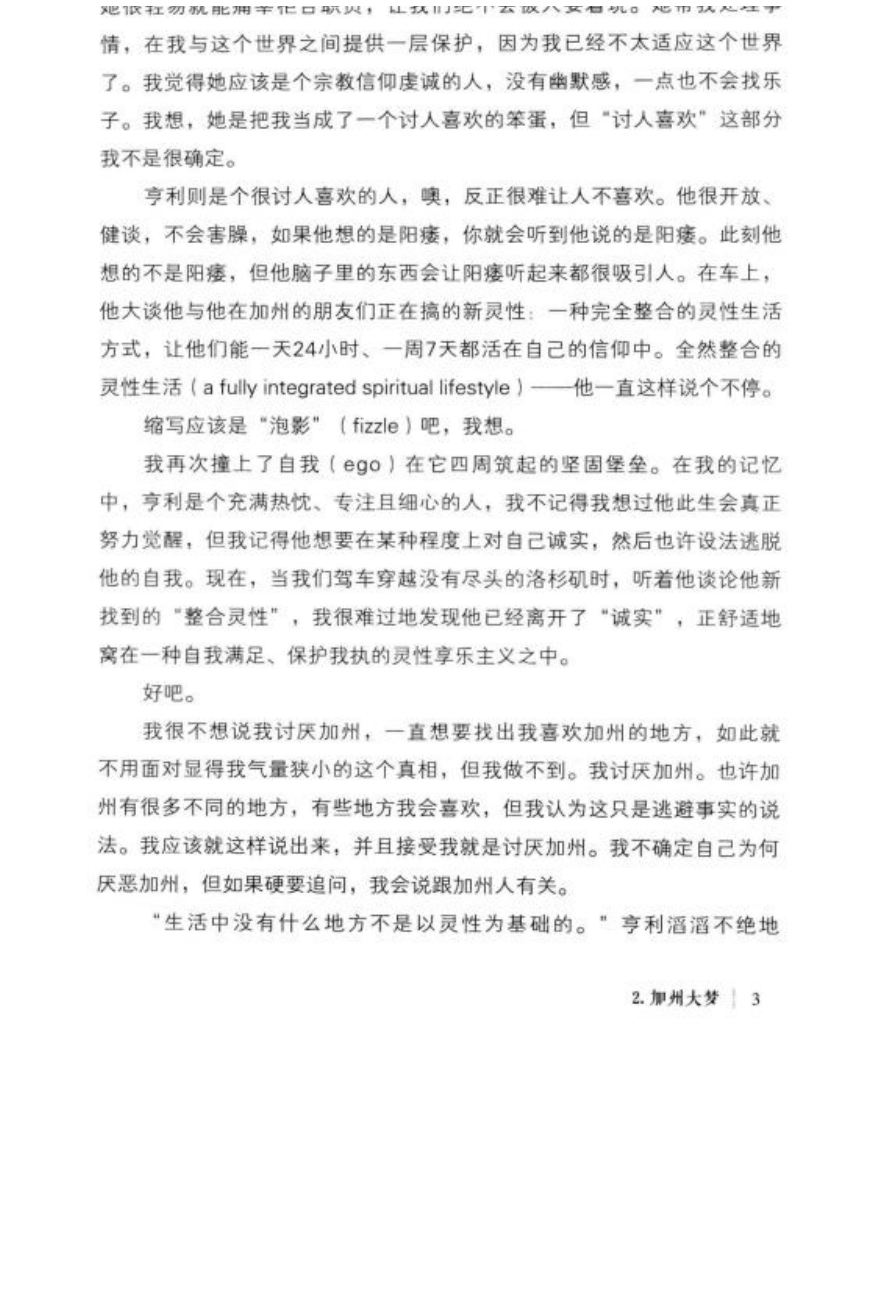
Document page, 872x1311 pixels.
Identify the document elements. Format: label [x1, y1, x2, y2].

picture [0, 6, 872, 1054]
